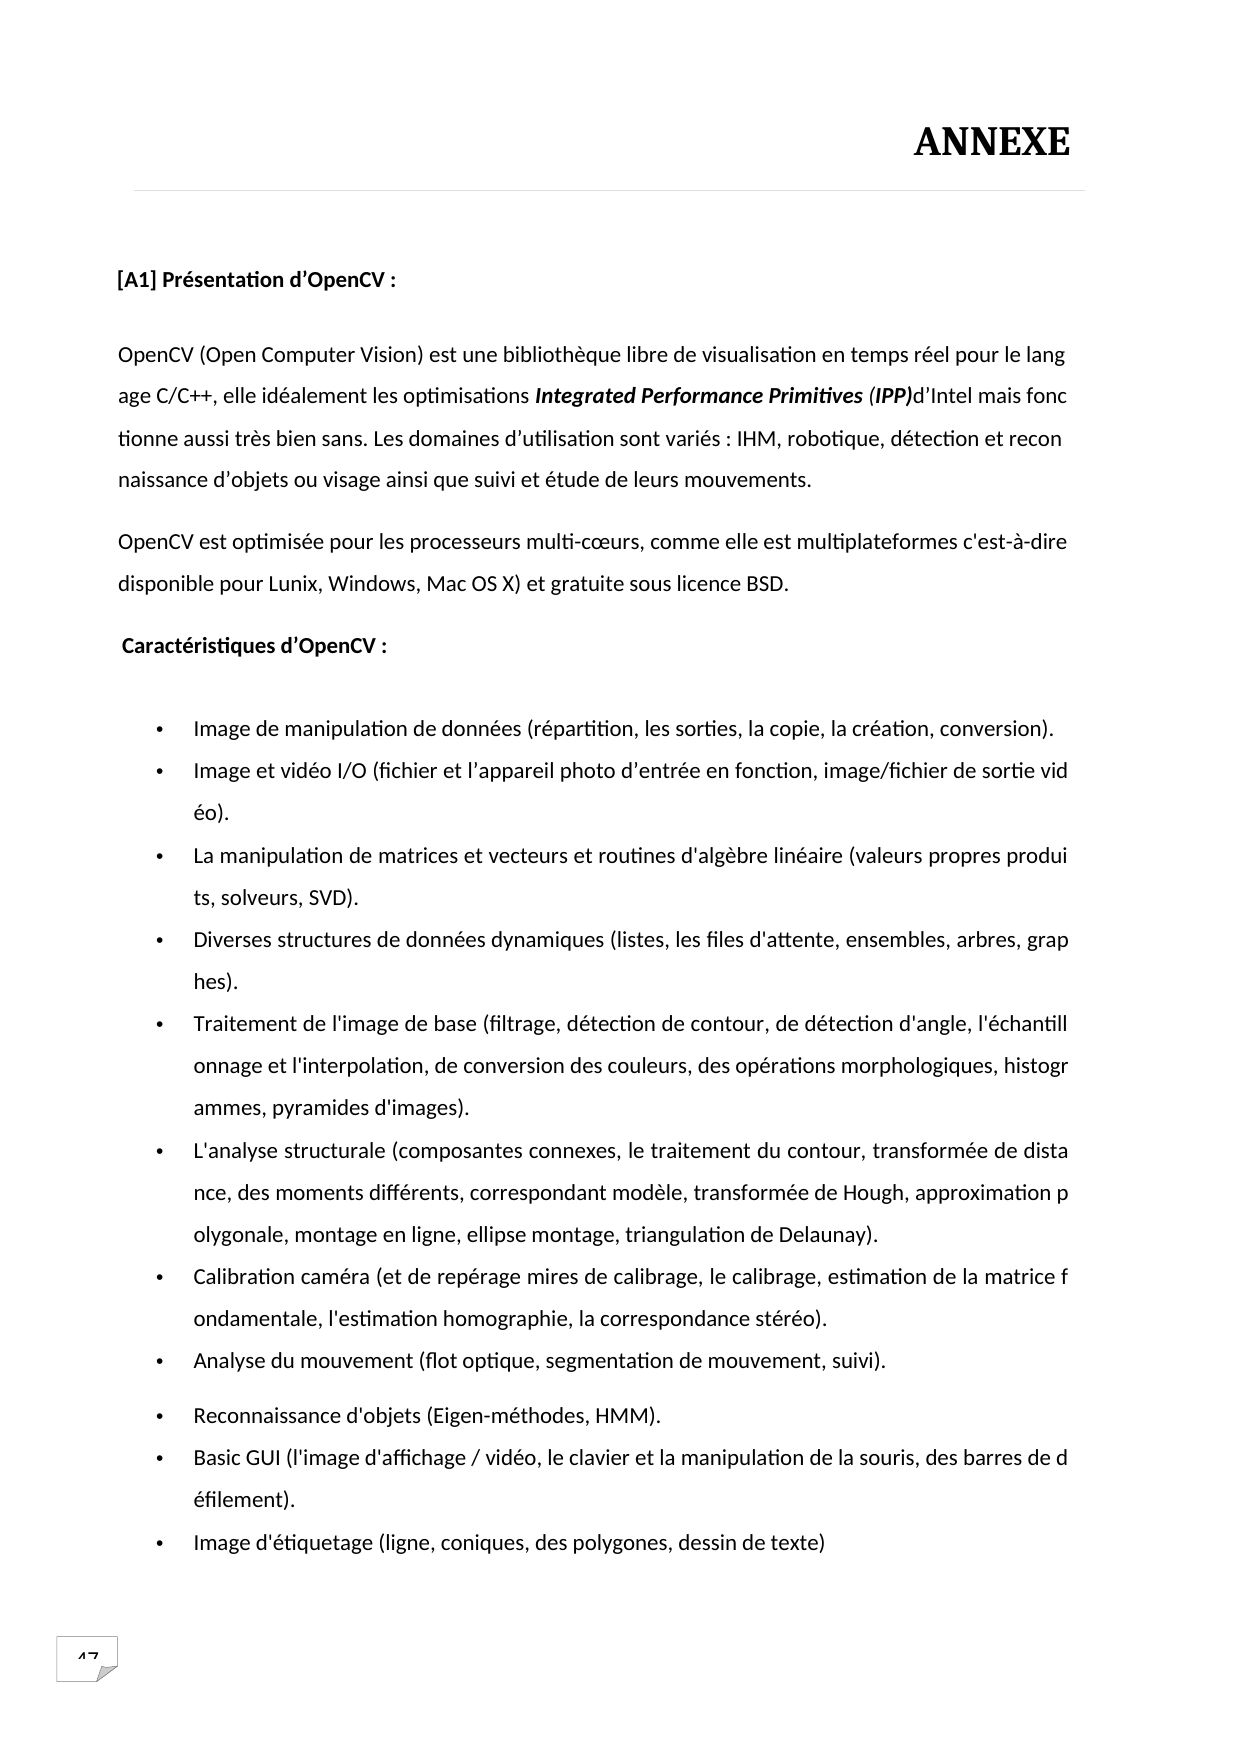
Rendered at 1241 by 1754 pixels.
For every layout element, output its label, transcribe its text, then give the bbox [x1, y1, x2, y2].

text Caractéristiques d’OpenCV : [117, 631, 1122, 659]
list Traitement de l'image de base (filtrage, détection de contour, de détection d'angle, l'échantillonnage et l'interpolation, de conversion des couleurs, des opérations morphologiques, histogrammes, pyramides d'images). [156, 1009, 1070, 1122]
text OpenCV (Open Computer Vision) est une bibliothèque libre de visualisation en temps réel pour le langage C/C++, elle idéalement les optimisations Integrated Performance Primitives (IPP)d’Intel mais fonctionne aussi très bien sans. Les domaines d’utilisation sont variés : IHM, robotique, détection et reconnaissance d’objets ou visage ainsi que suivi et étude de leurs mouvements. [118, 340, 1070, 494]
list La manipulation de matrices et vecteurs et routines d'algèbre linéaire (valeurs propres produits, solveurs, SVD). [156, 841, 1070, 911]
list Basic GUI (l'image d'affichage / vidéo, le clavier et la manipulation de la souris, des barres de défilement). [156, 1443, 1070, 1513]
list Calibration caméra (et de repérage mires de calibrage, le calibrage, estimation de la matrice fondamentale, l'estimation homographie, la correspondance stéréo). [156, 1262, 1070, 1332]
text OpenCV est optimisée pour les processeurs multi-cœurs, comme elle est multiplateformes c'est-à-dire disponible pour Lunix, Windows, Mac OS X) et gratuite sous licence BSD. [118, 527, 1070, 597]
text [A1] Présentation d’OpenCV : [117, 265, 1122, 293]
list Image de manipulation de données (répartition, les sorties, la copie, la création, conversion). [156, 714, 1070, 742]
subtitle ANNEXE [118, 118, 1070, 166]
list Image d'étiquetage (ligne, coniques, des polygones, dessin de texte) [156, 1528, 1070, 1556]
list Analyse du mouvement (flot optique, segmentation de mouvement, suivi). [156, 1347, 1070, 1375]
list L'analyse structurale (composantes connexes, le traitement du contour, transformée de distance, des moments différents, correspondant modèle, transformée de Hough, approximation polygonale, montage en ligne, ellipse montage, triangulation de Delaunay). [156, 1136, 1070, 1248]
list Reconnaissance d'objets (Eigen-méthodes, HMM). [156, 1401, 1070, 1429]
list Diverses structures de données dynamiques (listes, les files d'attente, ensembles, arbres, graphes). [156, 925, 1070, 995]
list Image et vidéo I/O (fichier et l’appareil photo d’entrée en fonction, image/fichier de sortie vidéo). [156, 756, 1070, 826]
